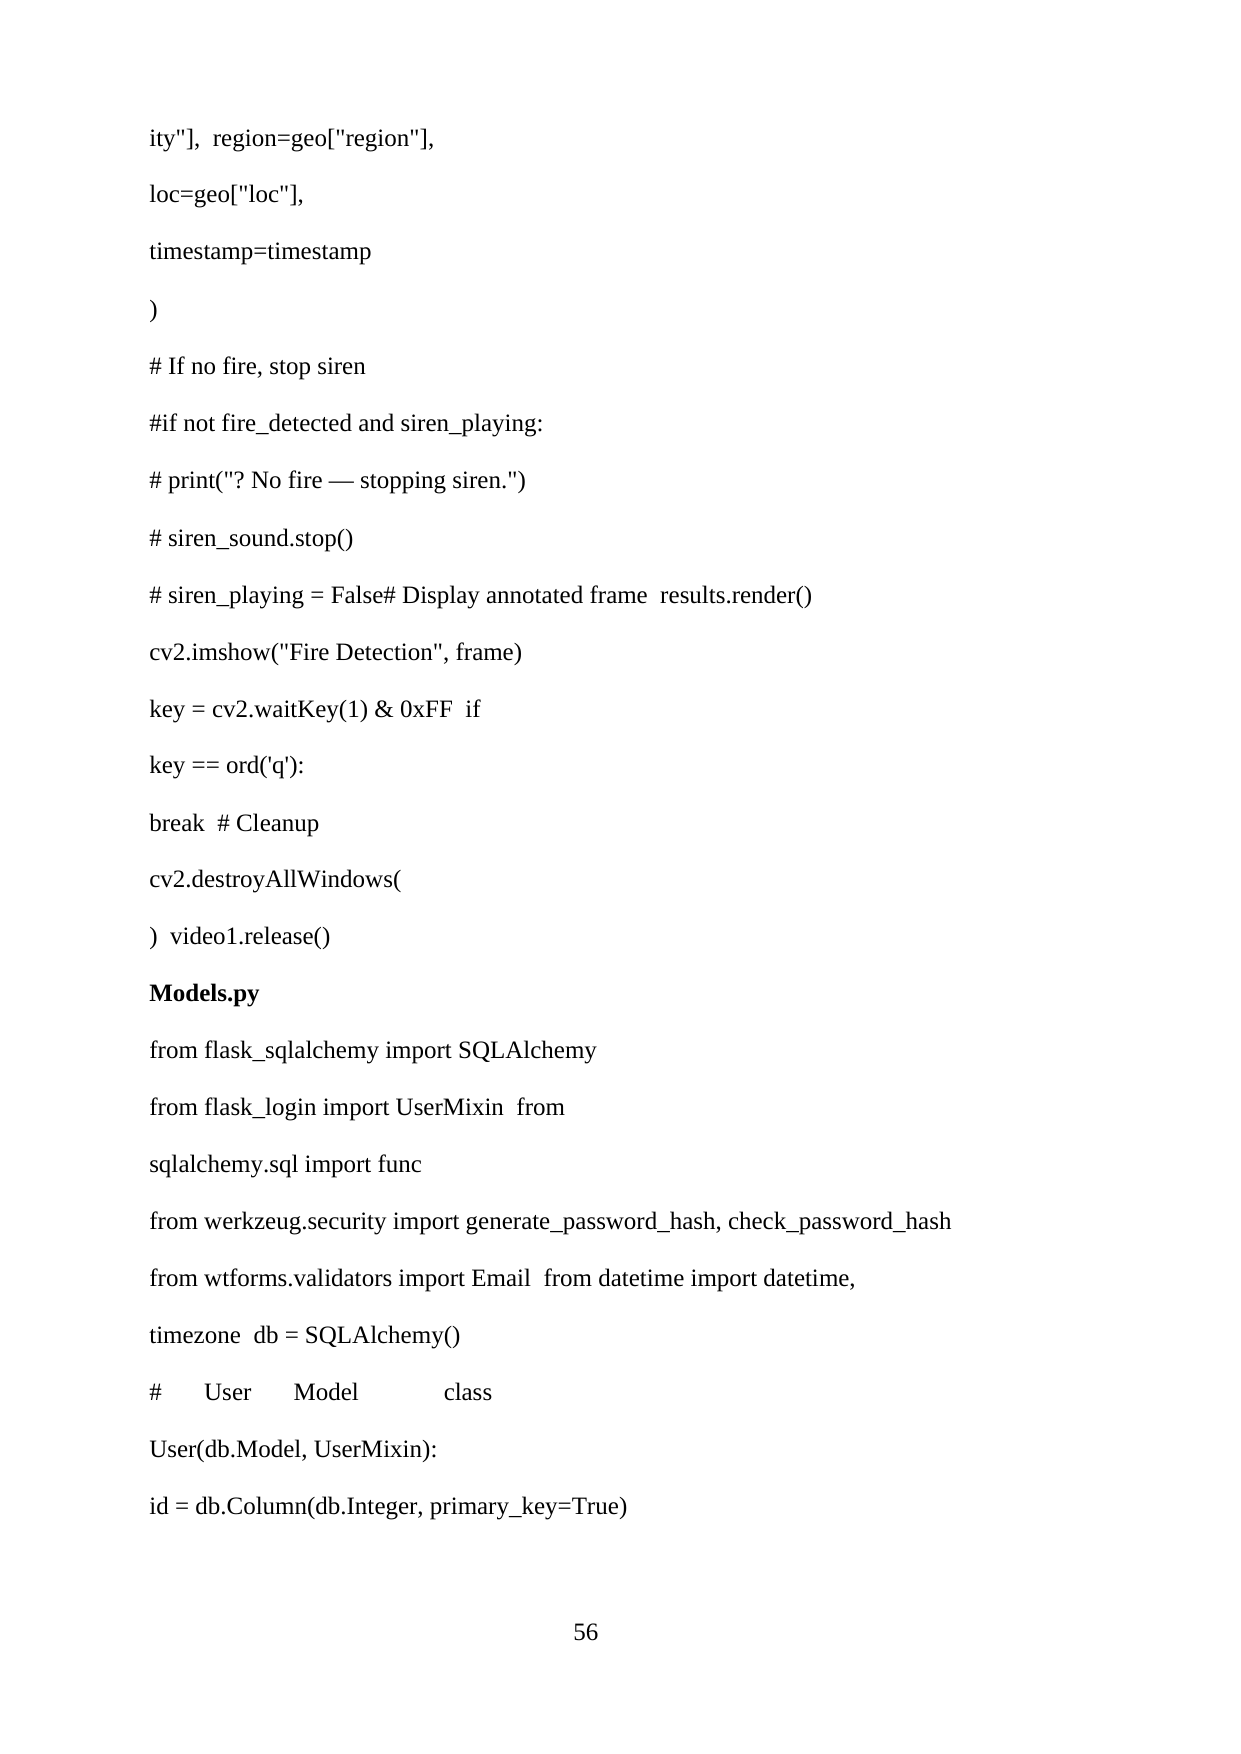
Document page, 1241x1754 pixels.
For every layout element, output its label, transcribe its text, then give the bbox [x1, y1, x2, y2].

text # siren_playing = False# Display annotated frame results.render() [149, 580, 813, 609]
text id = db.Column(db.Integer, primary_key=True) [149, 1491, 1093, 1520]
text break # Cleanup cv2.destroyAllWindows() video1.release() Models.py [149, 808, 409, 1007]
text #if not fire_detected and siren_playing: [149, 408, 1093, 437]
text from flask_sqlalchemy import SQLAlchemy from flask_login import UserMixin from sqlalchemy.sql import func [149, 1036, 597, 1178]
text # If no fire, stop siren [149, 351, 1093, 380]
text # User Model class User(db.Model, UserMixin): [149, 1377, 492, 1463]
text cv2.imshow("Fire Detection", frame) key = cv2.waitKey(1) & 0xFF if key == ord('q'): [149, 637, 522, 779]
text # siren_sound.stop() [149, 523, 1093, 552]
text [149, 123, 537, 265]
text ) [149, 294, 1093, 322]
text from werkzeug.security import generate_password_hash, check_password_hash from wtforms.validators import Email from datetime import datetime, timezone db = SQLAlchemy() [149, 1206, 952, 1349]
text # print("? No fire — stopping siren.") [149, 466, 1093, 494]
